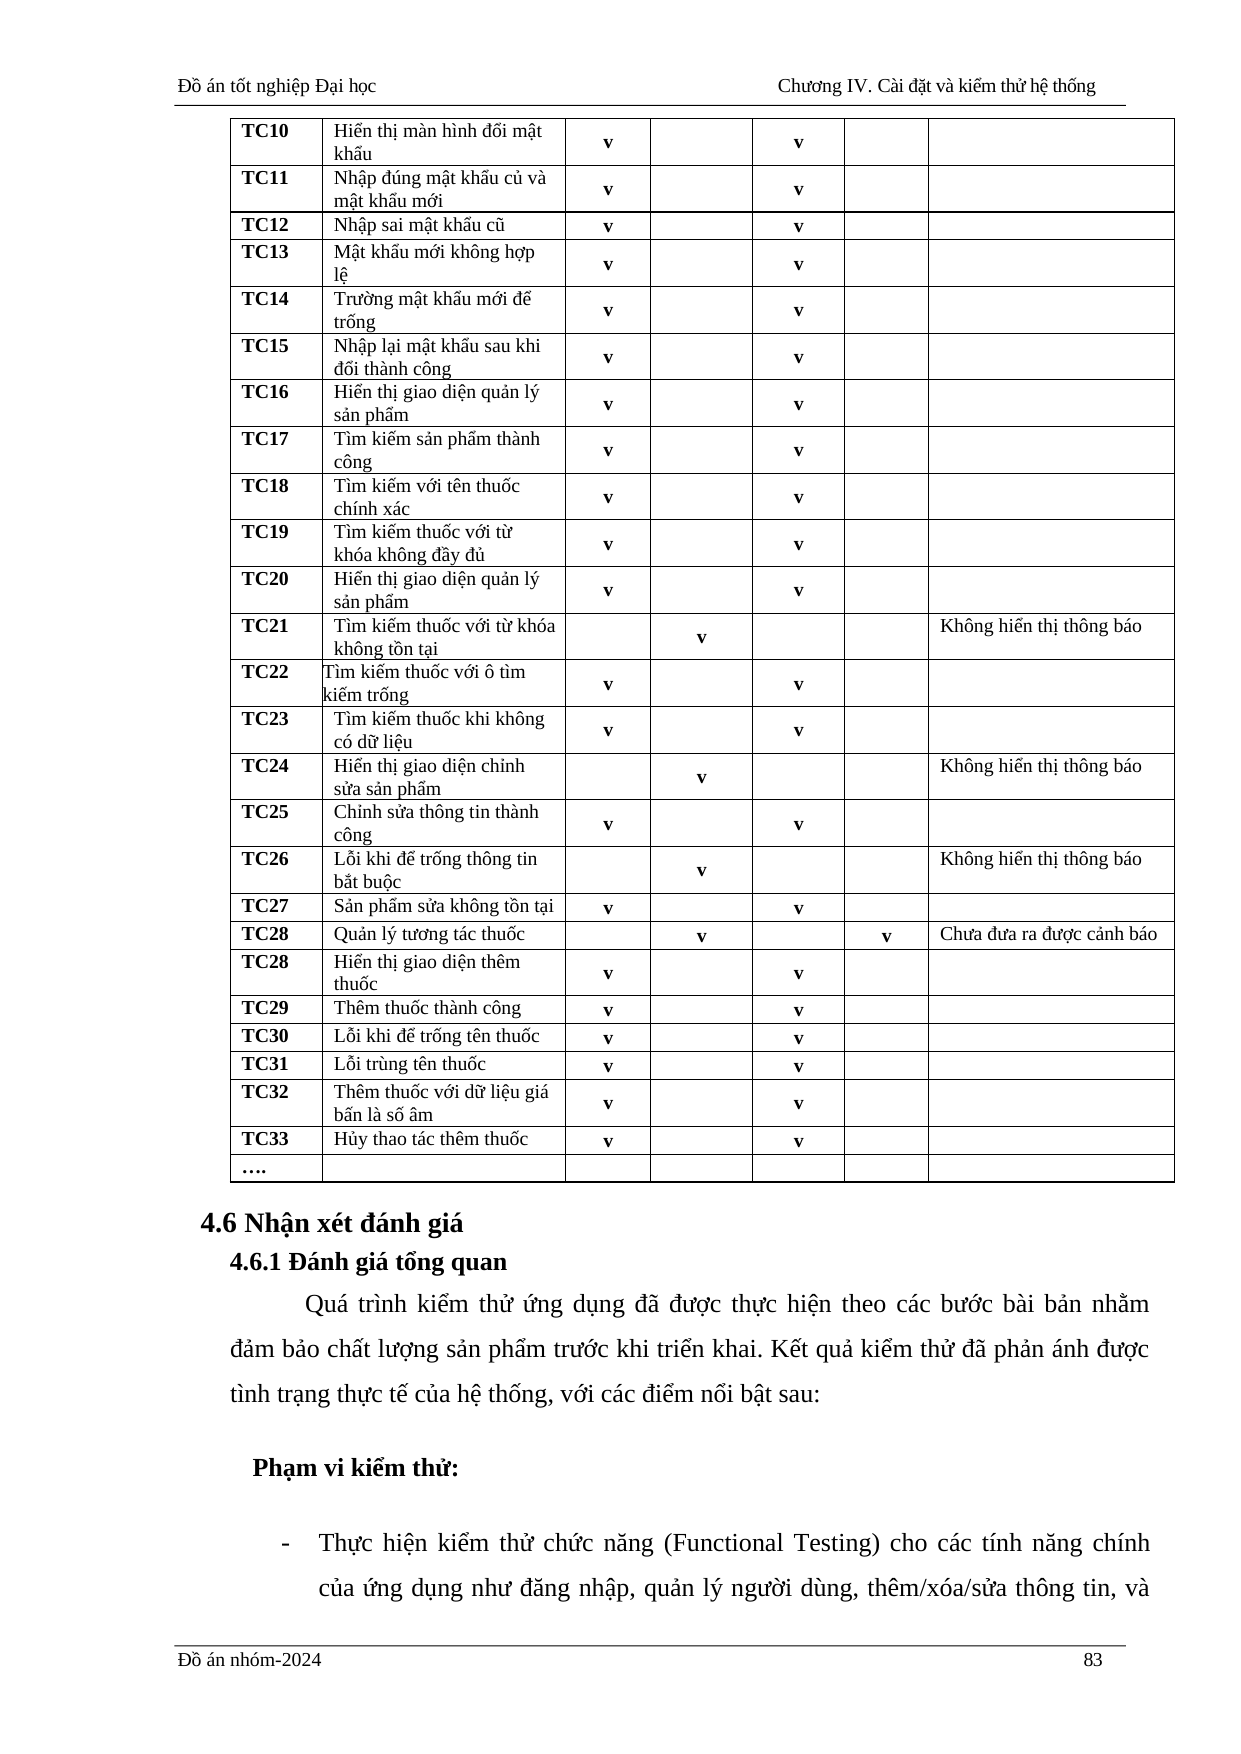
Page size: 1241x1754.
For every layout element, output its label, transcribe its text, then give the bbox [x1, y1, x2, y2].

table_cell v [651, 754, 752, 799]
table_cell [651, 707, 752, 753]
table_cell v [753, 567, 844, 613]
table_cell v [753, 166, 844, 211]
table_cell v [651, 847, 752, 893]
table_cell v [566, 800, 650, 846]
table_cell [651, 1127, 752, 1153]
table_cell [845, 996, 928, 1023]
table_cell [929, 427, 1174, 473]
table_cell Trường mật khẩu mới để trống [323, 287, 565, 333]
table_cell Lỗi trùng tên thuốc [323, 1052, 565, 1079]
table_cell v [753, 1024, 844, 1051]
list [281, 1526, 1152, 1602]
table_cell TC27 [231, 894, 322, 921]
table_cell [929, 996, 1174, 1023]
table_cell [845, 800, 928, 846]
table_cell v [753, 240, 844, 286]
table_cell [651, 119, 752, 165]
table_cell v [566, 213, 650, 239]
table_cell [929, 240, 1174, 286]
table_cell [651, 380, 752, 426]
table_cell v [566, 287, 650, 333]
table_cell [845, 427, 928, 473]
table_cell [651, 240, 752, 286]
table_cell TC13 [231, 240, 322, 286]
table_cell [323, 119, 565, 165]
table_cell TC23 [231, 707, 322, 753]
table_cell TC22 [231, 660, 322, 706]
table_cell v [753, 660, 844, 706]
text Phạm vi kiểm thử: [252, 1452, 1152, 1482]
table_cell Thêm thuốc với dữ liệu giá bấn là số âm [323, 1080, 565, 1126]
table_cell [845, 614, 928, 659]
table_cell Không hiển thị thông báo [929, 754, 1174, 799]
table_cell [845, 1080, 928, 1126]
subtitle 4.6.1 Đánh giá tổng quan [229, 1246, 1152, 1276]
table_cell v [753, 380, 844, 426]
table_cell [929, 950, 1174, 995]
table_cell [929, 567, 1174, 613]
table_cell [753, 922, 844, 948]
table_cell [929, 800, 1174, 846]
table_cell [845, 474, 928, 519]
table_cell [651, 334, 752, 379]
table_cell v [566, 1052, 650, 1079]
table_cell Không hiển thị thông báo [929, 614, 1174, 659]
table_cell Hiển thị giao diện quản lý sản phẩm [323, 567, 565, 613]
table_cell [929, 380, 1174, 426]
table_cell v [753, 950, 844, 995]
table_cell [845, 847, 928, 893]
table_cell [845, 1024, 928, 1051]
table_cell [566, 922, 650, 948]
table_cell [845, 166, 928, 211]
table_cell [929, 520, 1174, 566]
table_cell Hiển thị giao diện quản lý sản phẩm [323, 380, 565, 426]
table_cell v [566, 950, 650, 995]
table_cell TC28 [231, 950, 322, 995]
table_cell [929, 707, 1174, 753]
table_cell [845, 567, 928, 613]
table_cell [845, 707, 928, 753]
table_cell [929, 1052, 1174, 1079]
table_cell v [566, 1080, 650, 1126]
table_cell TC26 [231, 847, 322, 893]
table_cell TC14 [231, 287, 322, 333]
table_cell [845, 950, 928, 995]
table_cell Chỉnh sửa thông tin thành công [323, 800, 565, 846]
table_cell [651, 660, 752, 706]
table_cell Không hiển thị thông báo [929, 847, 1174, 893]
table_cell TC17 [231, 427, 322, 473]
table_cell v [566, 380, 650, 426]
table_cell v [566, 474, 650, 519]
table_cell v [845, 922, 928, 948]
table_cell v [566, 894, 650, 921]
table_cell [651, 1080, 752, 1126]
table_cell TC29 [231, 996, 322, 1023]
table_cell v [753, 1052, 844, 1079]
table_cell [845, 380, 928, 426]
table_cell [753, 847, 844, 893]
table_cell Hủy thao tác thêm thuốc [323, 1127, 565, 1153]
table_cell Tìm kiếm với tên thuốc chính xác [323, 474, 565, 519]
table_cell [845, 287, 928, 333]
table_cell TC33 [231, 1127, 322, 1153]
table_cell Tìm kiếm thuốc với ô tìm kiếm trống [323, 660, 565, 706]
table_cell v [753, 119, 844, 165]
table_cell [929, 1127, 1174, 1153]
table_cell Nhập lại mật khẩu sau khi đổi thành công [323, 334, 565, 379]
table_cell v [566, 707, 650, 753]
table_cell TC21 [231, 614, 322, 659]
table_cell [651, 213, 752, 239]
table_cell v [651, 922, 752, 948]
table_cell TC16 [231, 380, 322, 426]
table_cell TC24 [231, 754, 322, 799]
table_cell TC25 [231, 800, 322, 846]
table_cell [651, 894, 752, 921]
table_cell TC12 [231, 213, 322, 239]
table_cell TC19 [231, 520, 322, 566]
table_cell v [753, 287, 844, 333]
table_cell Tìm kiếm thuốc với từ khóa không tồn tại [323, 614, 565, 659]
table_cell [651, 1024, 752, 1051]
subtitle Nhận xét đánh giá [200, 1205, 1152, 1238]
table_cell [651, 800, 752, 846]
table_cell Hiển thị giao diện chỉnh sửa sản phẩm [323, 754, 565, 799]
table_cell [845, 520, 928, 566]
table_cell [845, 754, 928, 799]
table_cell [753, 614, 844, 659]
table_cell v [753, 427, 844, 473]
table_cell Mật khẩu mới không hợp lệ [323, 240, 565, 286]
table_cell Chưa đưa ra được cảnh báo [929, 922, 1174, 948]
table_cell Lỗi khi để trống tên thuốc [323, 1024, 565, 1051]
table_cell v [753, 213, 844, 239]
table_cell v [753, 1080, 844, 1126]
table_cell [845, 119, 928, 165]
table_cell TC20 [231, 567, 322, 613]
table_cell v [566, 660, 650, 706]
table_cell [753, 1155, 844, 1181]
table_cell [929, 1080, 1174, 1126]
table_cell [651, 427, 752, 473]
table_cell [845, 213, 928, 239]
table_cell v [566, 1024, 650, 1051]
table_cell [845, 240, 928, 286]
table_cell [845, 1127, 928, 1153]
table_cell [929, 213, 1174, 239]
table_cell v [753, 334, 844, 379]
table_cell v [566, 1127, 650, 1153]
table_cell TC15 [231, 334, 322, 379]
table_cell v [566, 166, 650, 211]
table_cell [845, 1155, 928, 1181]
table_cell [651, 996, 752, 1023]
table_cell v [753, 474, 844, 519]
table_cell [651, 1155, 752, 1181]
table_cell [845, 1052, 928, 1079]
table_cell v [566, 567, 650, 613]
table_cell v [753, 996, 844, 1023]
table_cell [929, 119, 1174, 165]
table_cell v [566, 119, 650, 165]
table_cell Tìm kiếm thuốc khi không có dữ liệu [323, 707, 565, 753]
table_cell v [753, 800, 844, 846]
table_cell [929, 660, 1174, 706]
table_cell Nhập đúng mật khẩu củ và mật khẩu mới [323, 166, 565, 211]
table_cell v [753, 894, 844, 921]
table_cell v [566, 996, 650, 1023]
table_cell [323, 1155, 565, 1181]
table_cell Nhập sai mật khẩu cũ [323, 213, 565, 239]
table_cell [651, 950, 752, 995]
table_cell v [566, 427, 650, 473]
table_cell Sản phẩm sửa không tồn tại [323, 894, 565, 921]
table_cell v [753, 707, 844, 753]
table_cell TC32 [231, 1080, 322, 1126]
table_cell TC18 [231, 474, 322, 519]
table_cell [929, 166, 1174, 211]
table_cell [929, 1155, 1174, 1181]
table_cell [929, 334, 1174, 379]
text Quá trình kiểm thử ứng dụng đã được thực hiện theo các bước bài bản nhằm đảm bảo chất lượng sản phẩm trước khi triển khai. Kết quả kiểm thử đã phản ánh được tình trạng thực tế của hệ thống, với các điểm nổi bật sau: [230, 1288, 1152, 1408]
table_cell Hiển thị giao diện thêm thuốc [323, 950, 565, 995]
table_cell TC28 [231, 922, 322, 948]
table_cell [651, 1052, 752, 1079]
table_cell [651, 166, 752, 211]
table_cell [566, 754, 650, 799]
table_cell [845, 894, 928, 921]
table_cell Thêm thuốc thành công [323, 996, 565, 1023]
table_cell [845, 334, 928, 379]
table_cell v [651, 614, 752, 659]
table_cell v [566, 520, 650, 566]
table_cell [566, 614, 650, 659]
table_cell [929, 474, 1174, 519]
table_cell Tìm kiếm thuốc với từ khóa không đầy đủ [323, 520, 565, 566]
table_cell [651, 520, 752, 566]
table_cell v [566, 240, 650, 286]
table_cell v [566, 334, 650, 379]
table_cell v [753, 520, 844, 566]
table_cell [566, 1155, 650, 1181]
table_cell TC31 [231, 1052, 322, 1079]
table_cell Tìm kiếm sản phẩm thành công [323, 427, 565, 473]
table_cell Quản lý tương tác thuốc [323, 922, 565, 948]
table_cell Lỗi khi để trống thông tin bắt buộc [323, 847, 565, 893]
table_cell [651, 474, 752, 519]
table_cell …. [231, 1155, 322, 1181]
table_cell v [753, 1127, 844, 1153]
table_cell [753, 754, 844, 799]
table_cell TC10 [231, 119, 322, 165]
table_cell TC11 [231, 166, 322, 211]
table_cell [651, 287, 752, 333]
table_cell [566, 847, 650, 893]
table_cell [651, 567, 752, 613]
table_cell [929, 1024, 1174, 1051]
table_cell [845, 660, 928, 706]
table_cell TC30 [231, 1024, 322, 1051]
table_cell [929, 287, 1174, 333]
table_cell [929, 894, 1174, 921]
